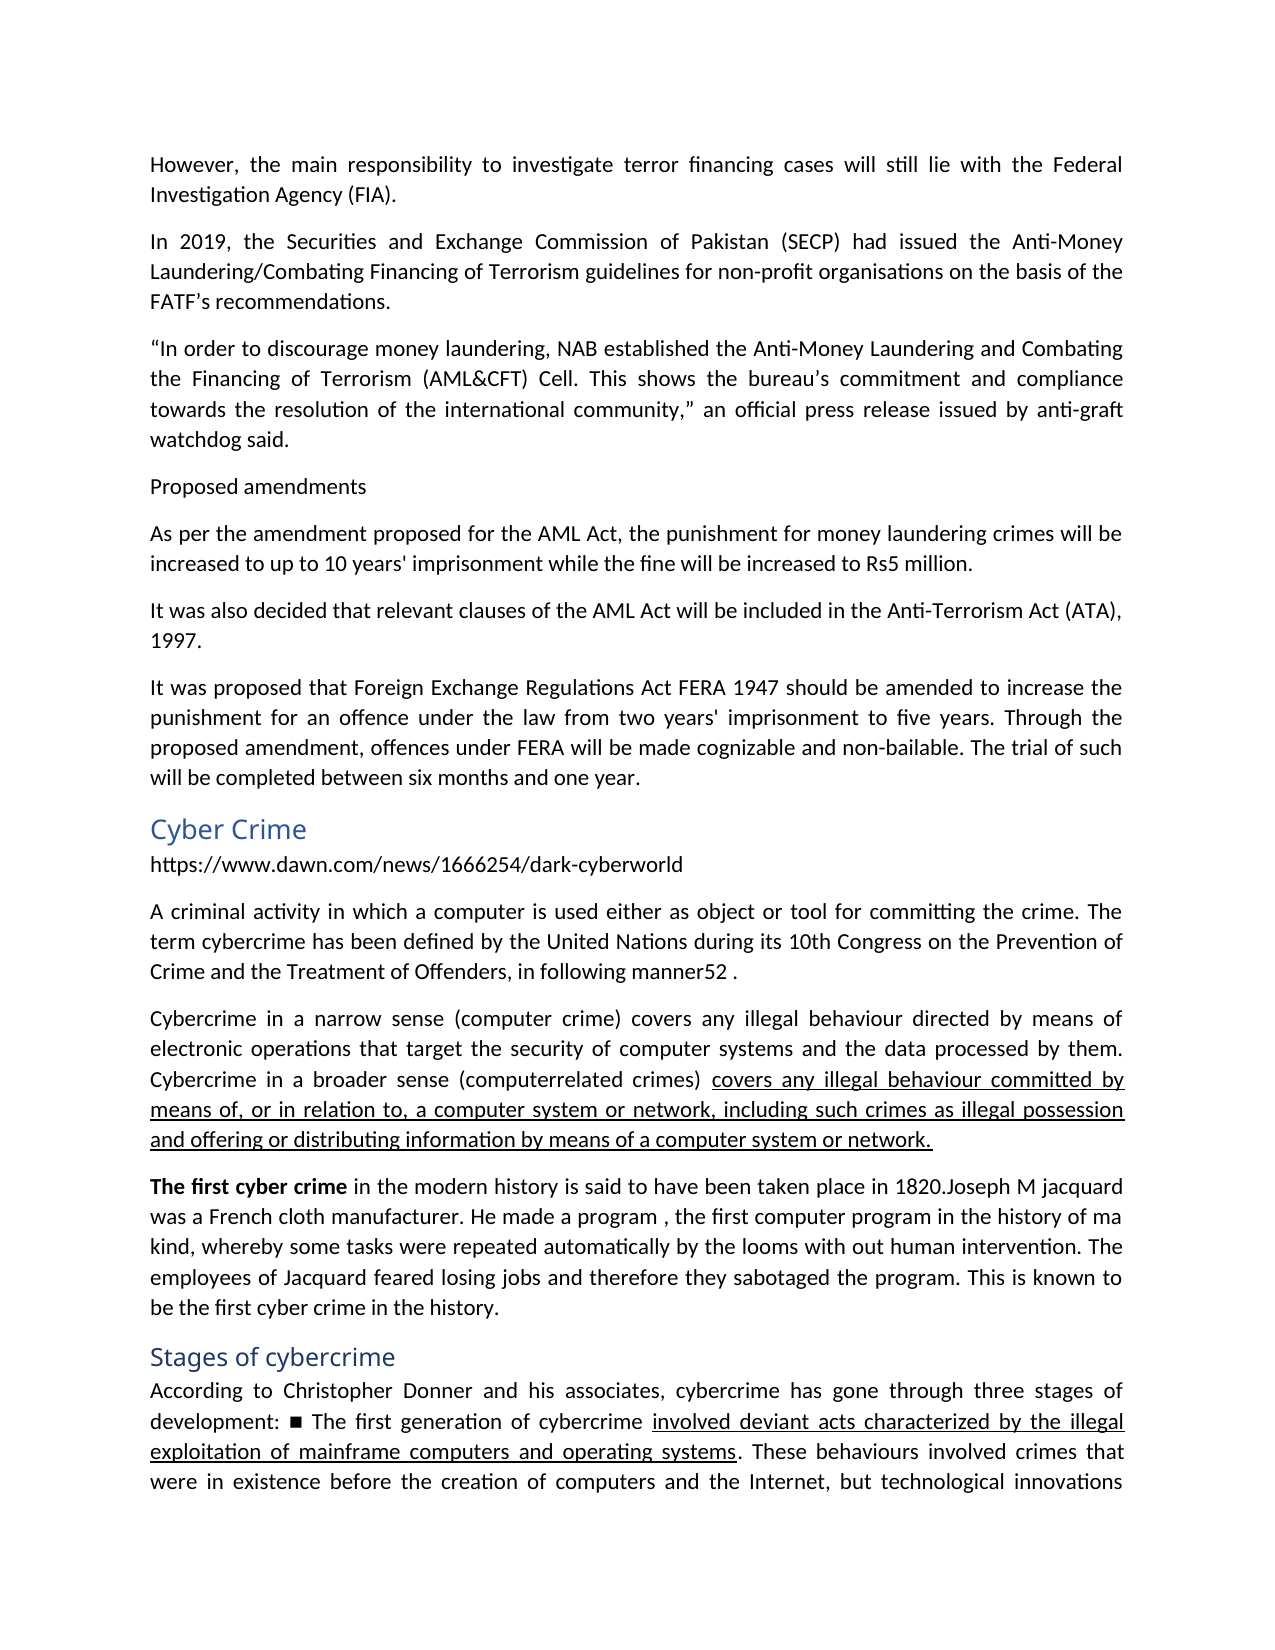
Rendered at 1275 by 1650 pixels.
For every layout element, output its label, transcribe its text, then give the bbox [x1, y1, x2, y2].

text The first cyber crime in the modern history is said to have been taken place in 1820.Joseph M jacquard was a French cloth manufacturer. He made a program , the first computer program in the history of ma kind, whereby some tasks were repeated automatically by the looms with out human intervention. The employees of Jacquard feared losing jobs and therefore they sabotaged the program. This is known to be the first cyber crime in the history. [150, 1172, 1125, 1321]
text Cybercrime in a narrow sense (computer crime) covers any illegal behaviour directed by means of electronic operations that target the security of computer systems and the data processed by them. Cybercrime in a broader sense (computerrelated crimes) covers any illegal behaviour committed by means of, or in relation to, a computer system or network, including such crimes as illegal possession and offering or distributing information by means of a computer system or network. [150, 1121, 1125, 1153]
text Cybercrime in a narrow sense (computer crime) covers any illegal behaviour directed by means of electronic operations that target the security of computer systems and the data processed by them. Cybercrime in a broader sense (computerrelated crimes) covers any illegal behaviour committed by means of, or in relation to, a computer system or network, including such crimes as illegal possession and offering or distributing information by means of a computer system or network. [150, 1004, 1125, 1119]
text It was proposed that Foreign Exchange Regulations Act FERA 1947 should be amended to increase the punishment for an offence under the law from two years' imprisonment to five years. Through the proposed amendment, offences under FERA will be made cognizable and non-bailable. The trial of such will be completed between six months and one year. [150, 673, 1125, 792]
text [150, 1377, 1125, 1495]
text In 2019, the Securities and Exchange Commission of Pakistan (SECP) had issued the Anti-Money Laundering/Combating Financing of Terrorism guidelines for non-profit organisations on the basis of the FATF’s recommendations. [150, 227, 1125, 316]
text A criminal activity in which a computer is used either as object or tool for committing the crime. The term cybercrime has been defined by the United Nations during its 10th Congress on the Prevention of Crime and the Treatment of Offenders, in following manner52 . [150, 897, 1125, 986]
text https://www.dawn.com/news/1666254/dark-cyberworld [150, 850, 1125, 878]
text As per the amendment proposed for the AML Act, the punishment for money laundering crimes will be increased to up to 10 years' imprisonment while the fine will be increased to Rs5 million. [150, 519, 1125, 577]
subtitle Stages of cybercrime [150, 1340, 1125, 1374]
text However, the main responsibility to investigate terror financing cases will still lie with the Federal Investigation Agency (FIA). [150, 150, 1125, 208]
text It was also decided that relevant clauses of the AML Act will be included in the Anti-Terrorism Act (ATA), 1997. [150, 596, 1125, 654]
subtitle Cyber Crime [150, 810, 1125, 847]
text “In order to discourage money laundering, NAB established the Anti-Money Laundering and Combating the Financing of Terrorism (AML&CFT) Cell. This shows the bureau’s commitment and compliance towards the resolution of the international community,” an official press release issued by anti-graft watchdog said. [150, 334, 1125, 453]
text Proposed amendments [150, 472, 1125, 500]
